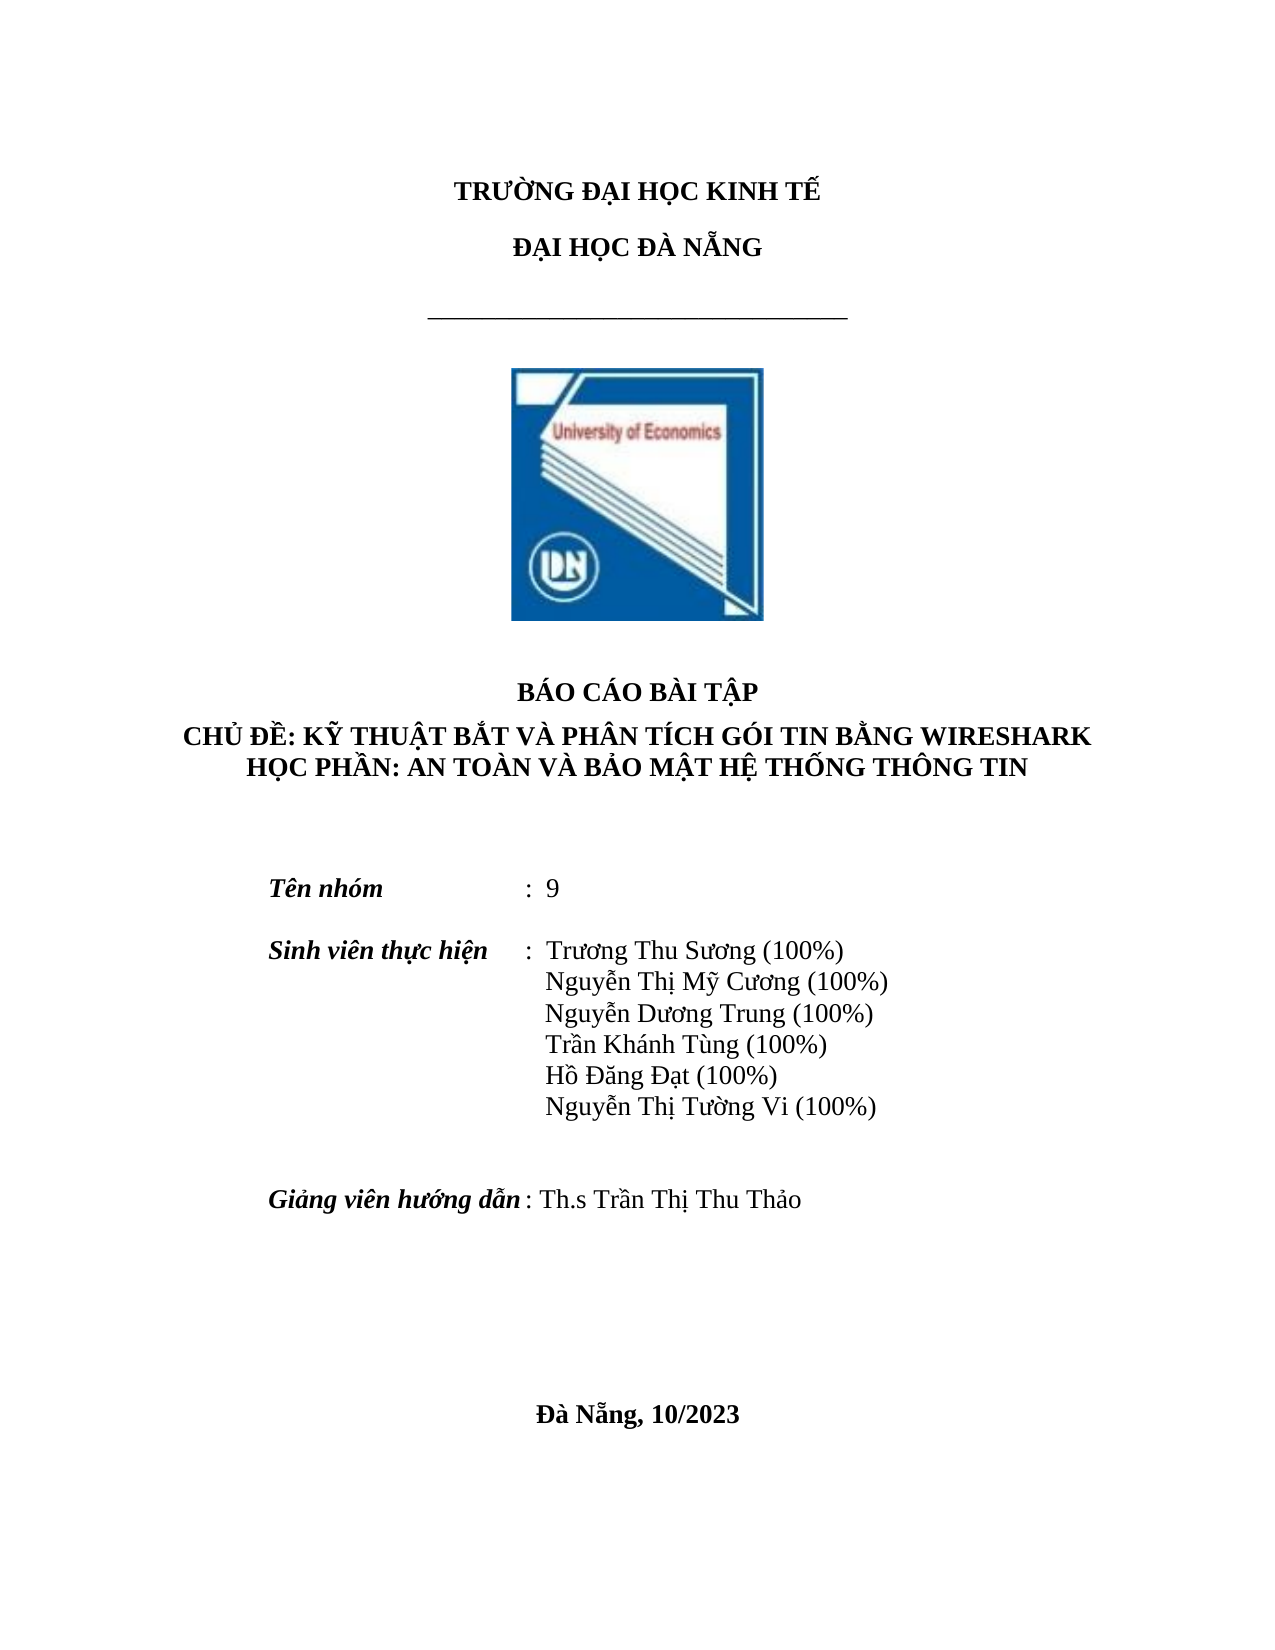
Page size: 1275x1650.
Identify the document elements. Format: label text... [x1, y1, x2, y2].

text ĐẠI HỌC ĐÀ NẴNG [150, 231, 1125, 262]
text Nguyễn Dương Trung (100%) [150, 997, 1125, 1028]
text BÁO CÁO BÀI TẬP [150, 676, 1125, 708]
text Đà Nẵng, 10/2023 [150, 1398, 1125, 1429]
text Nguyễn Thị Mỹ Cương (100%) [150, 966, 1125, 997]
text Hồ Đăng Đạt (100%) [450, 1059, 1125, 1090]
text CHỦ ĐỀ: KỸ THUẬT BẮT VÀ PHÂN TÍCH GÓI TIN BẰNG WIRESHARK [150, 720, 1125, 751]
text Sinh viên thực hiện : Trương Thu Sương (100%) [150, 934, 1125, 966]
text Giảng viên hướng dẫn : Th.s Trần Thị Thu Thảo [150, 1183, 1125, 1215]
picture [511, 368, 764, 621]
text ––––––––––––––––––––––––––––––– [150, 300, 1125, 331]
text HỌC PHẦN: AN TOÀN VÀ BẢO MẬT HỆ THỐNG THÔNG TIN [150, 751, 1125, 782]
text Nguyễn Thị Tường Vi (100%) [450, 1090, 1125, 1121]
text Trần Khánh Tùng (100%) [450, 1028, 1125, 1059]
text TRƯỜNG ĐẠI HỌC KINH TẾ [150, 175, 1125, 206]
text Tên nhóm : 9 [150, 872, 1125, 903]
